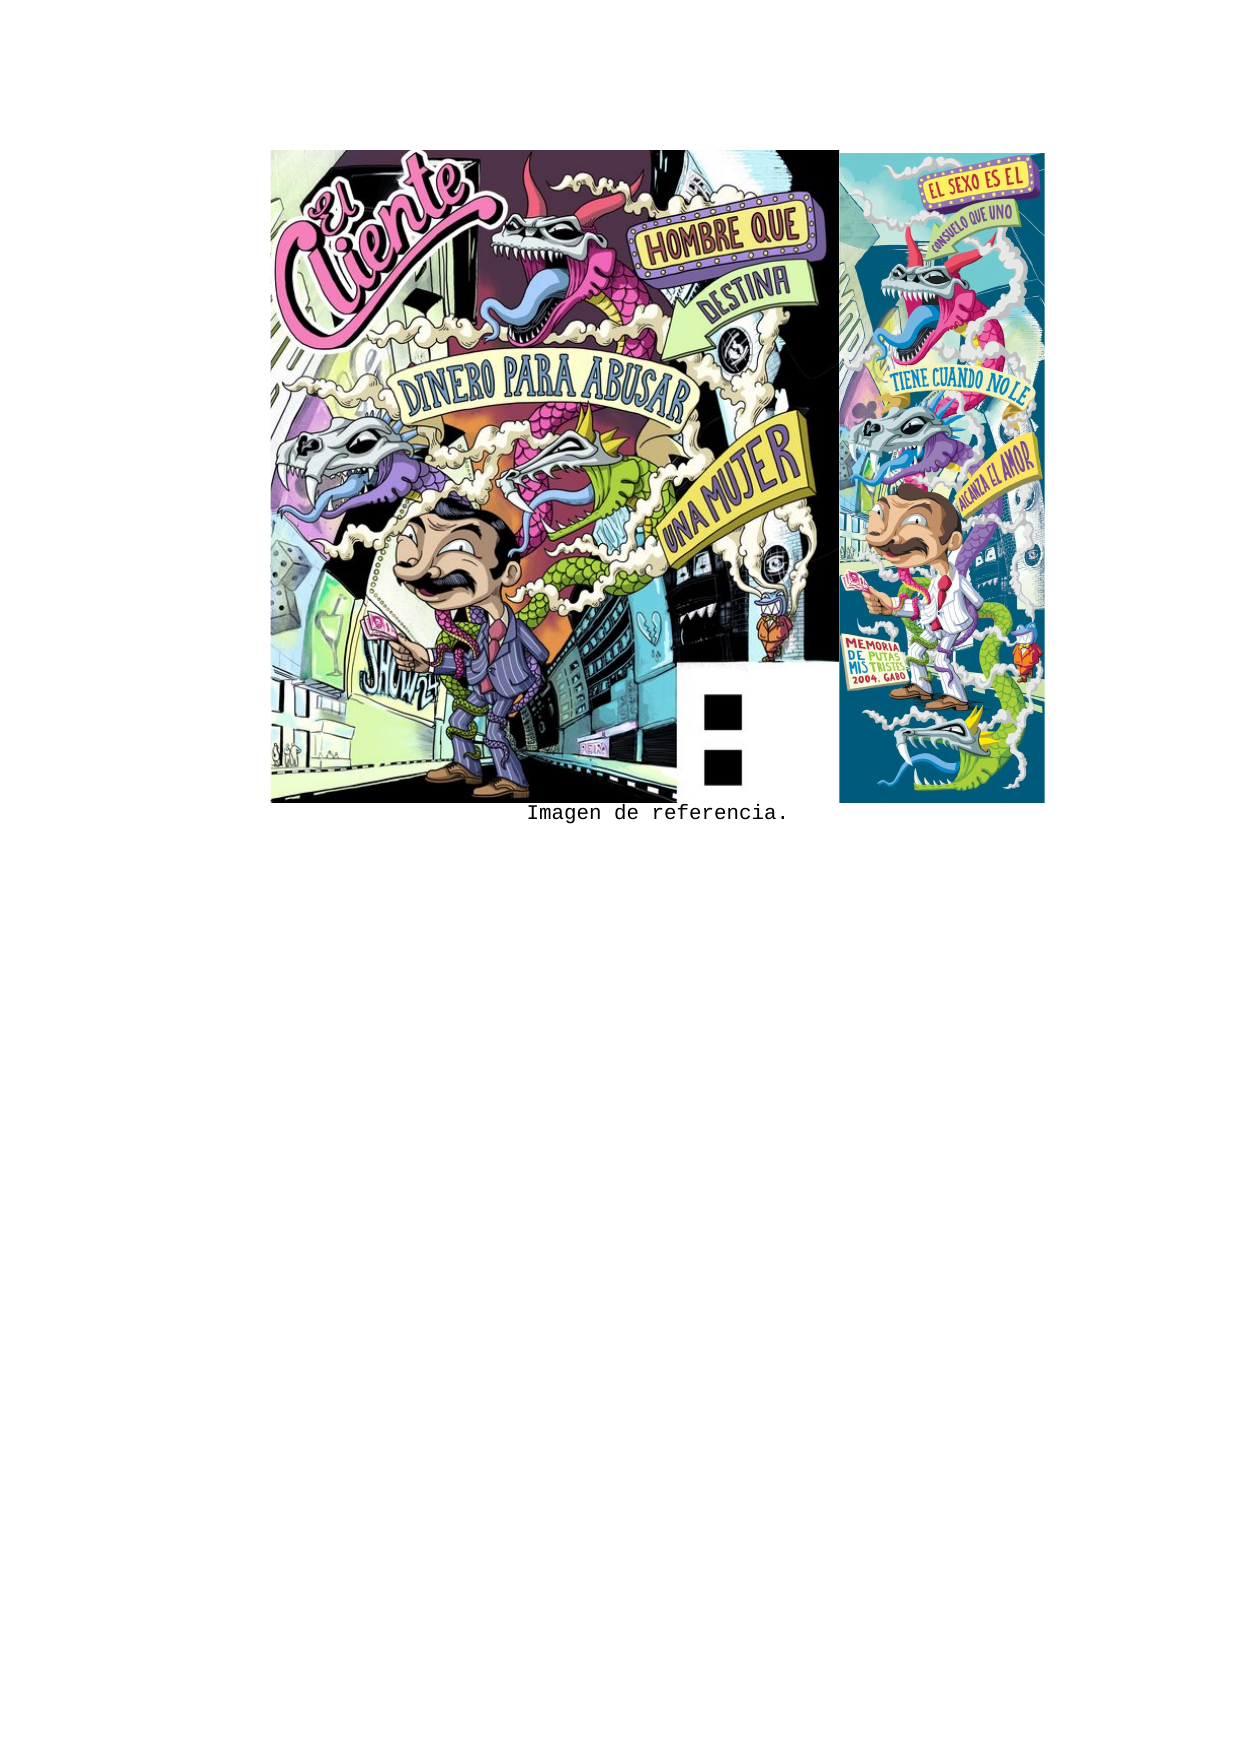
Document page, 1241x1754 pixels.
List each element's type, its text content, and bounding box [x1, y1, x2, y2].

text Imagen de referencia. [225, 802, 1090, 826]
picture [270, 150, 1045, 803]
